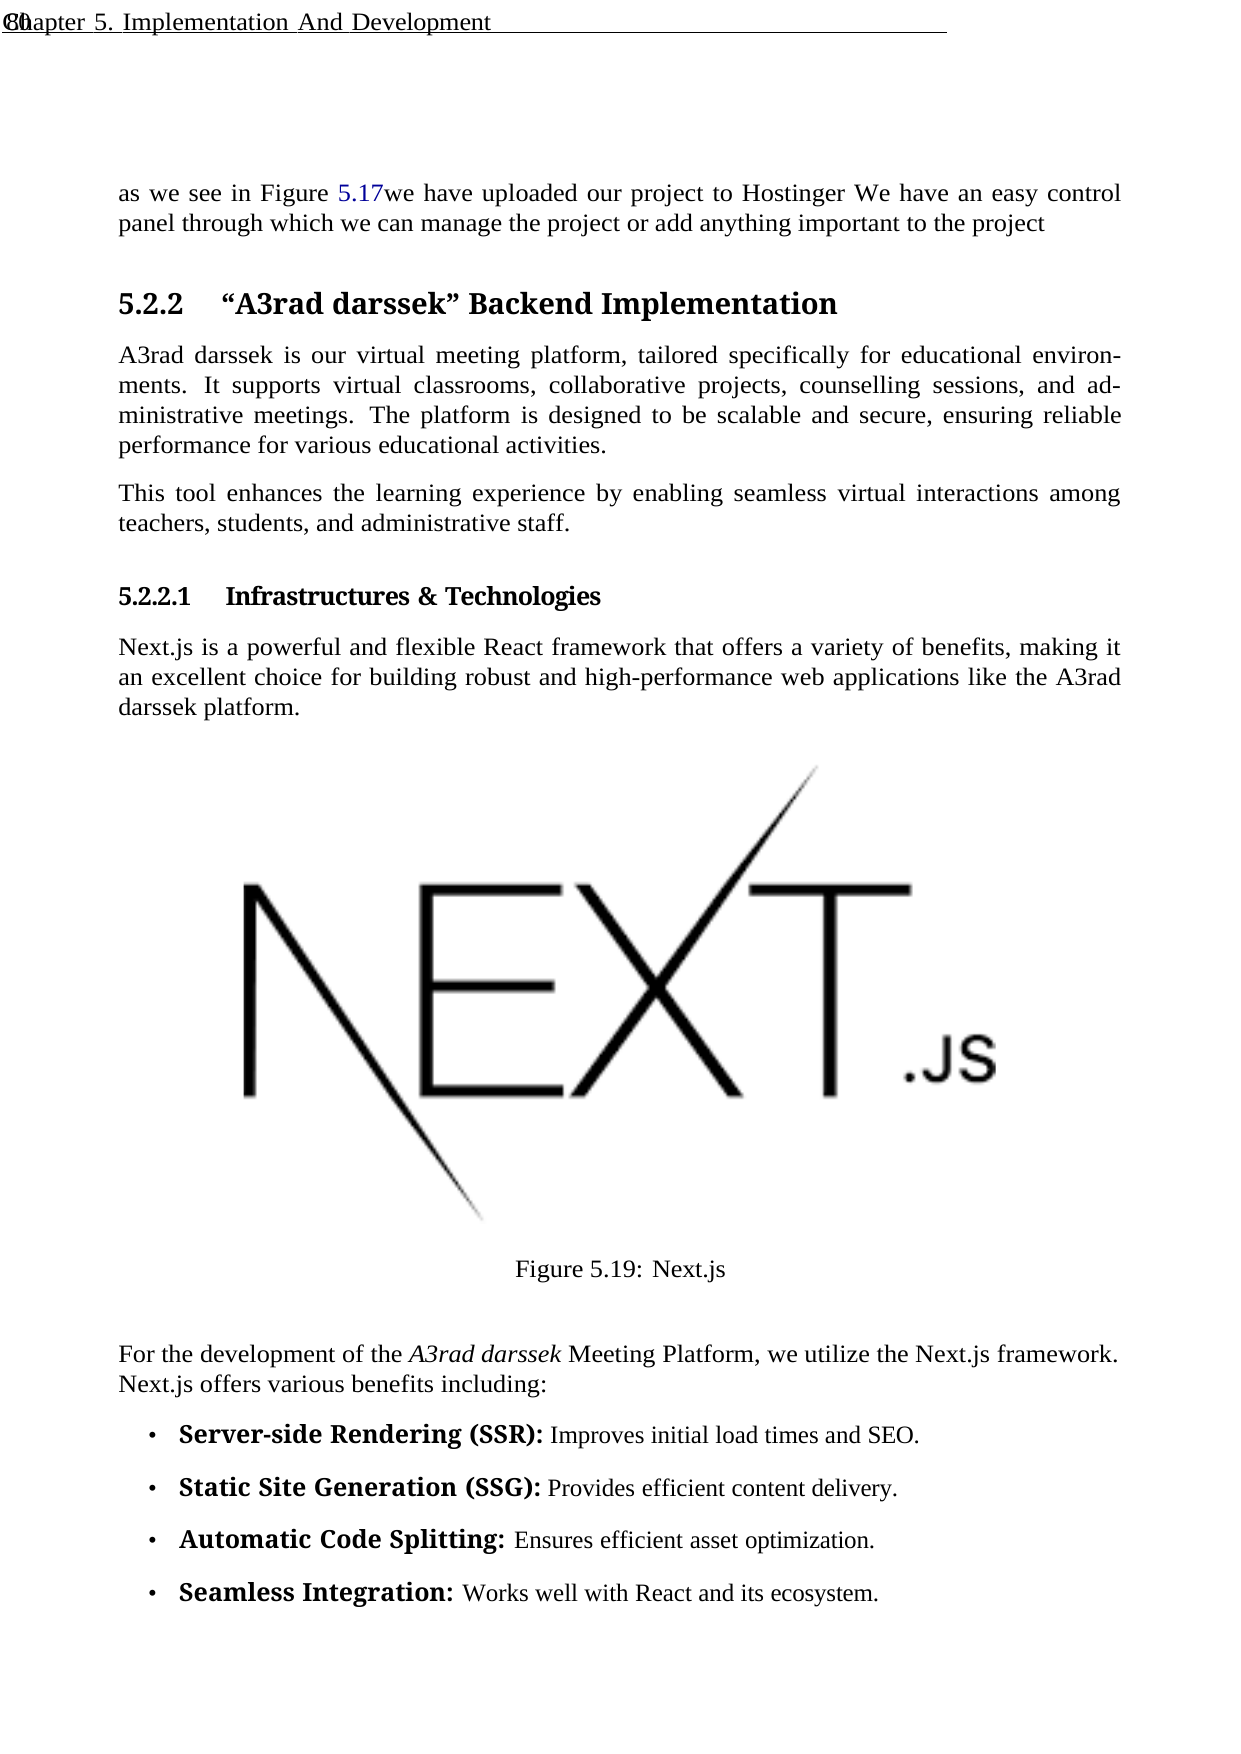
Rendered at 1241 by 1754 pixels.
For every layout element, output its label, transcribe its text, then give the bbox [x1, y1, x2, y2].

list Server-side Rendering (SSR): Improves initial load times and SEO. [148, 1417, 1226, 1451]
text For the development of the A3rad darssek Meeting Platform, we utilize the Next.js framework. Next.js offers various benefits including: [118, 1339, 1148, 1398]
list Seamless Integration: Works well with React and its ecosystem. [148, 1575, 1226, 1609]
text Figure 5.19: Next.js [103, 1254, 1137, 1283]
text This tool enhances the learning experience by enabling seamless virtual interactions among teachers, students, and administrative staff. [118, 478, 1122, 537]
text A3rad darssek is our virtual meeting platform, tailored specifically for educational environ- ments. It supports virtual classrooms, collaborative projects, counselling sessions, and ad- ministrative meetings. The platform is designed to be scalable and secure, ensuring reliable performance for various educational activities. [118, 340, 1122, 459]
text as we see in Figure 5.17we have uploaded our project to Hostinger We have an easy control panel through which we can manage the project or add anything important to the project [118, 178, 1122, 237]
list “A3rad darssek” Backend Implementation [118, 283, 1226, 323]
list Static Site Generation (SSG): Provides efficient content delivery. [148, 1469, 1226, 1503]
picture [243, 764, 996, 1224]
list Automatic Code Splitting: Ensures efficient asset optimization. [148, 1522, 1226, 1556]
list Infrastructures & Technologies [118, 579, 1226, 613]
text Next.js is a powerful and flexible React framework that offers a variety of benefits, making it an excellent choice for building robust and high-performance web applications like the A3rad darssek platform. [118, 632, 1122, 721]
